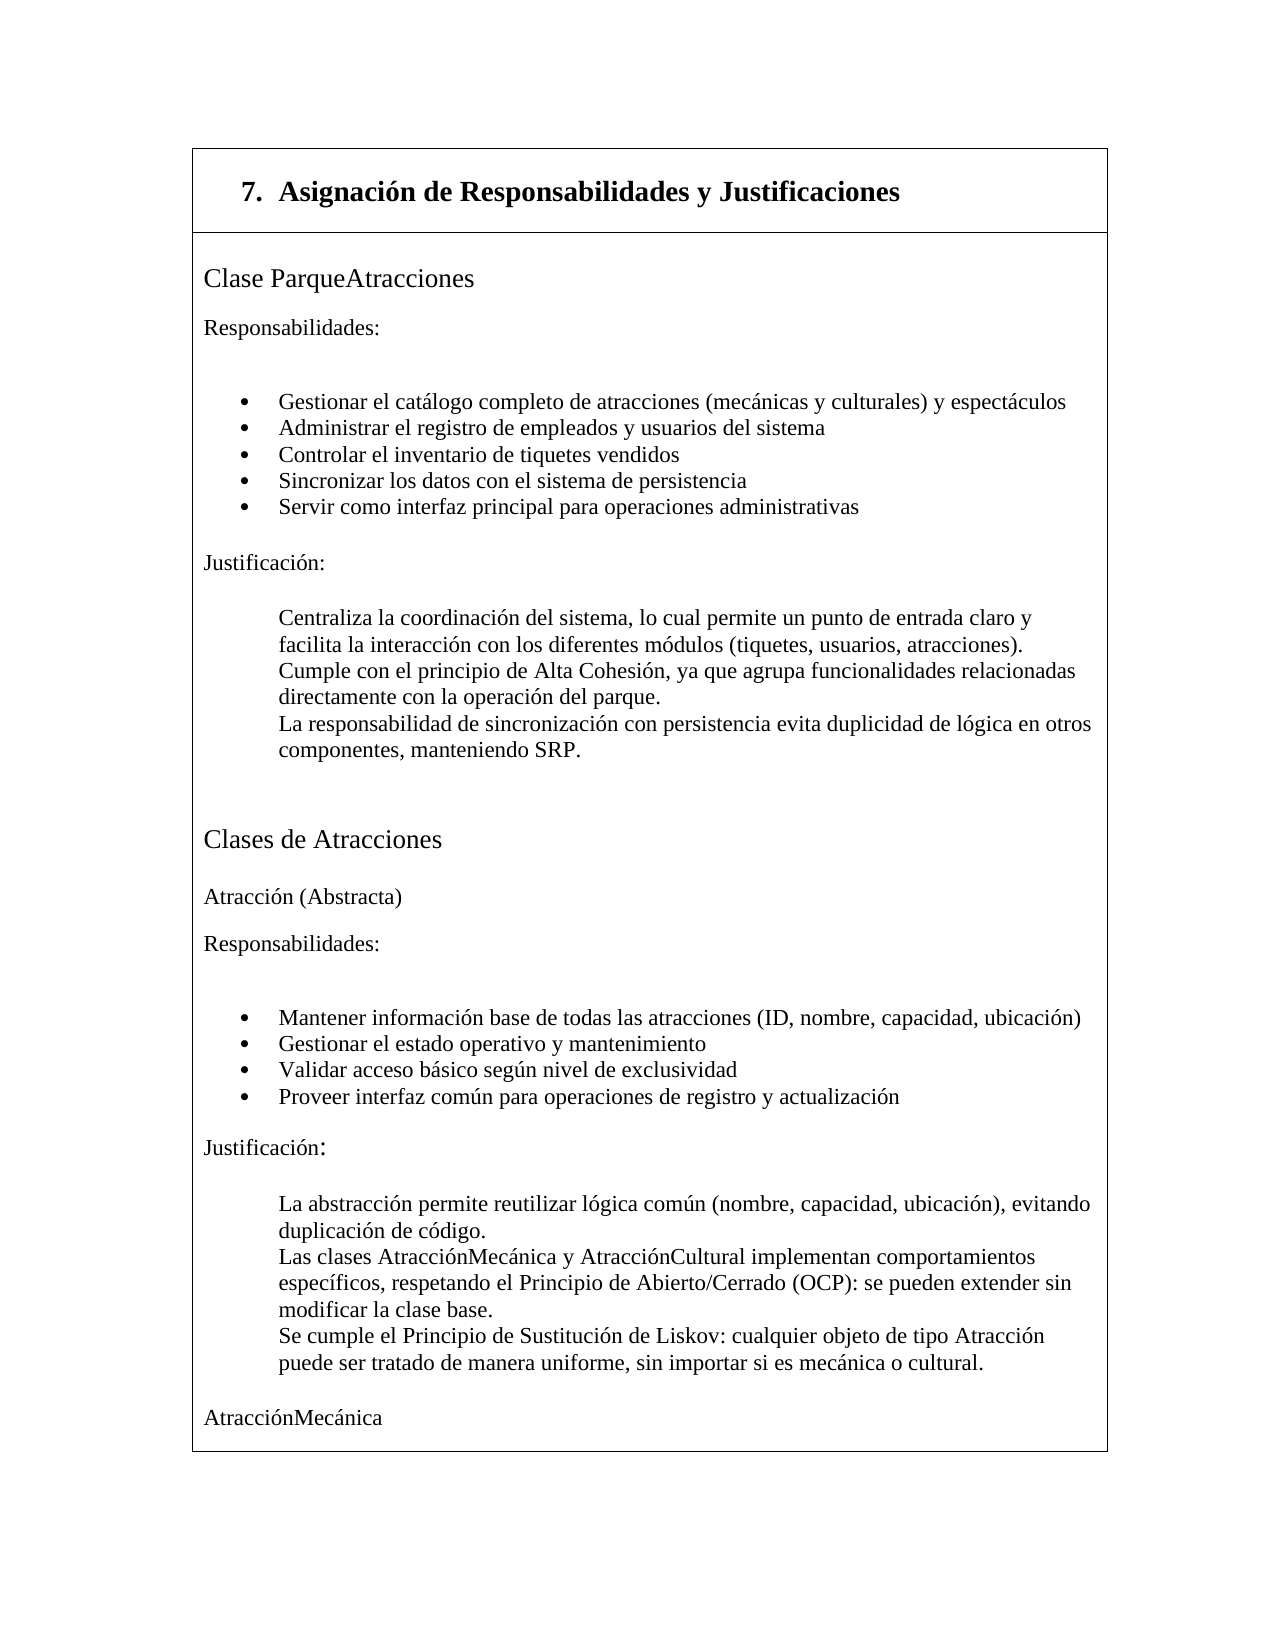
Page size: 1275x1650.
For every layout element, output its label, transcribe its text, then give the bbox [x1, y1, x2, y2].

table_header Asignación de Responsabilidades y Justificaciones [193, 149, 1107, 232]
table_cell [193, 233, 1107, 1451]
